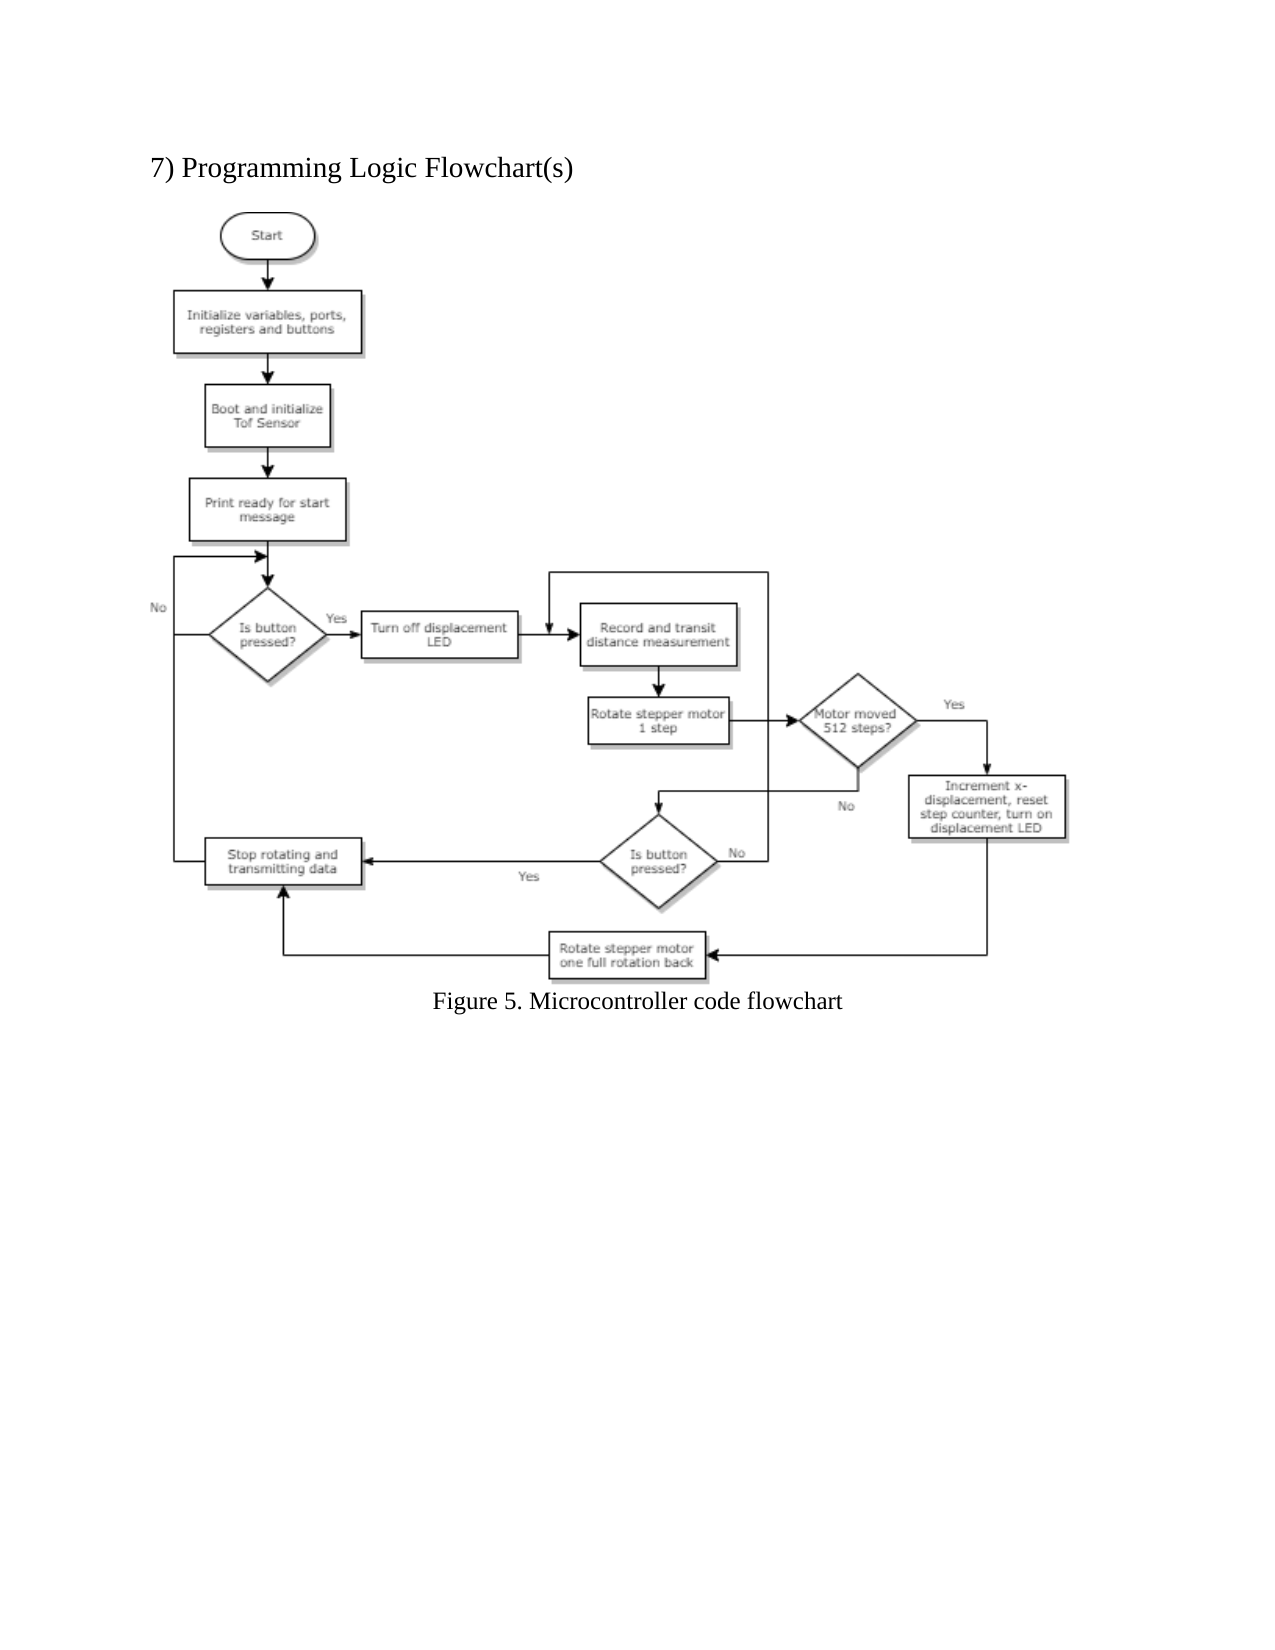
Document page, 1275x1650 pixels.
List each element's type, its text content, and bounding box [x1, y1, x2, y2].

picture [150, 212, 1071, 986]
text 7) Programming Logic Flowchart(s) [150, 150, 1125, 183]
text Figure 5. Microcontroller code flowchart [150, 986, 1125, 1014]
